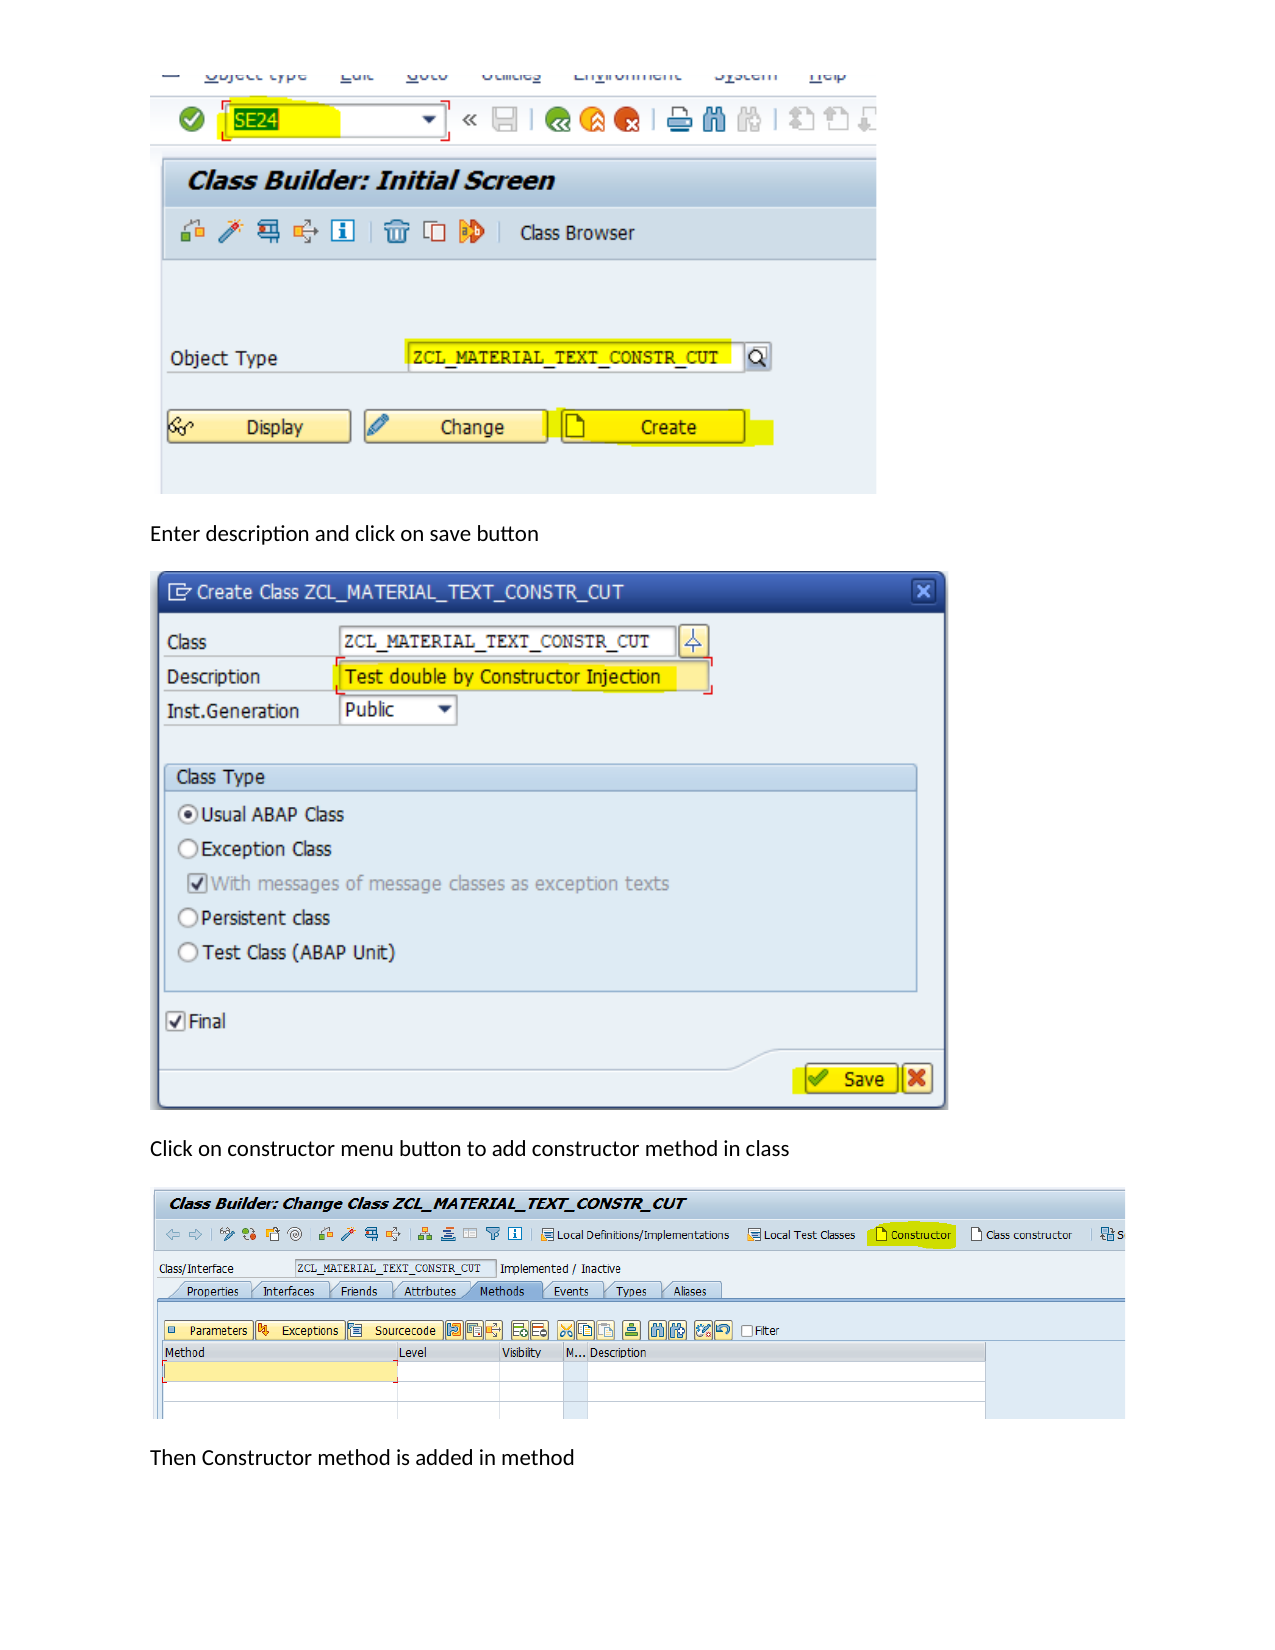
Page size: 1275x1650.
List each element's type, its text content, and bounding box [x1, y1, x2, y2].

picture [150, 75, 877, 494]
picture [150, 571, 949, 1110]
picture [150, 1187, 1125, 1419]
text Click on constructor menu button to add constructor method in class [150, 1134, 1125, 1162]
text Then Constructor method is added in method [150, 1443, 1125, 1471]
text Enter description and click on save button [150, 519, 1125, 547]
